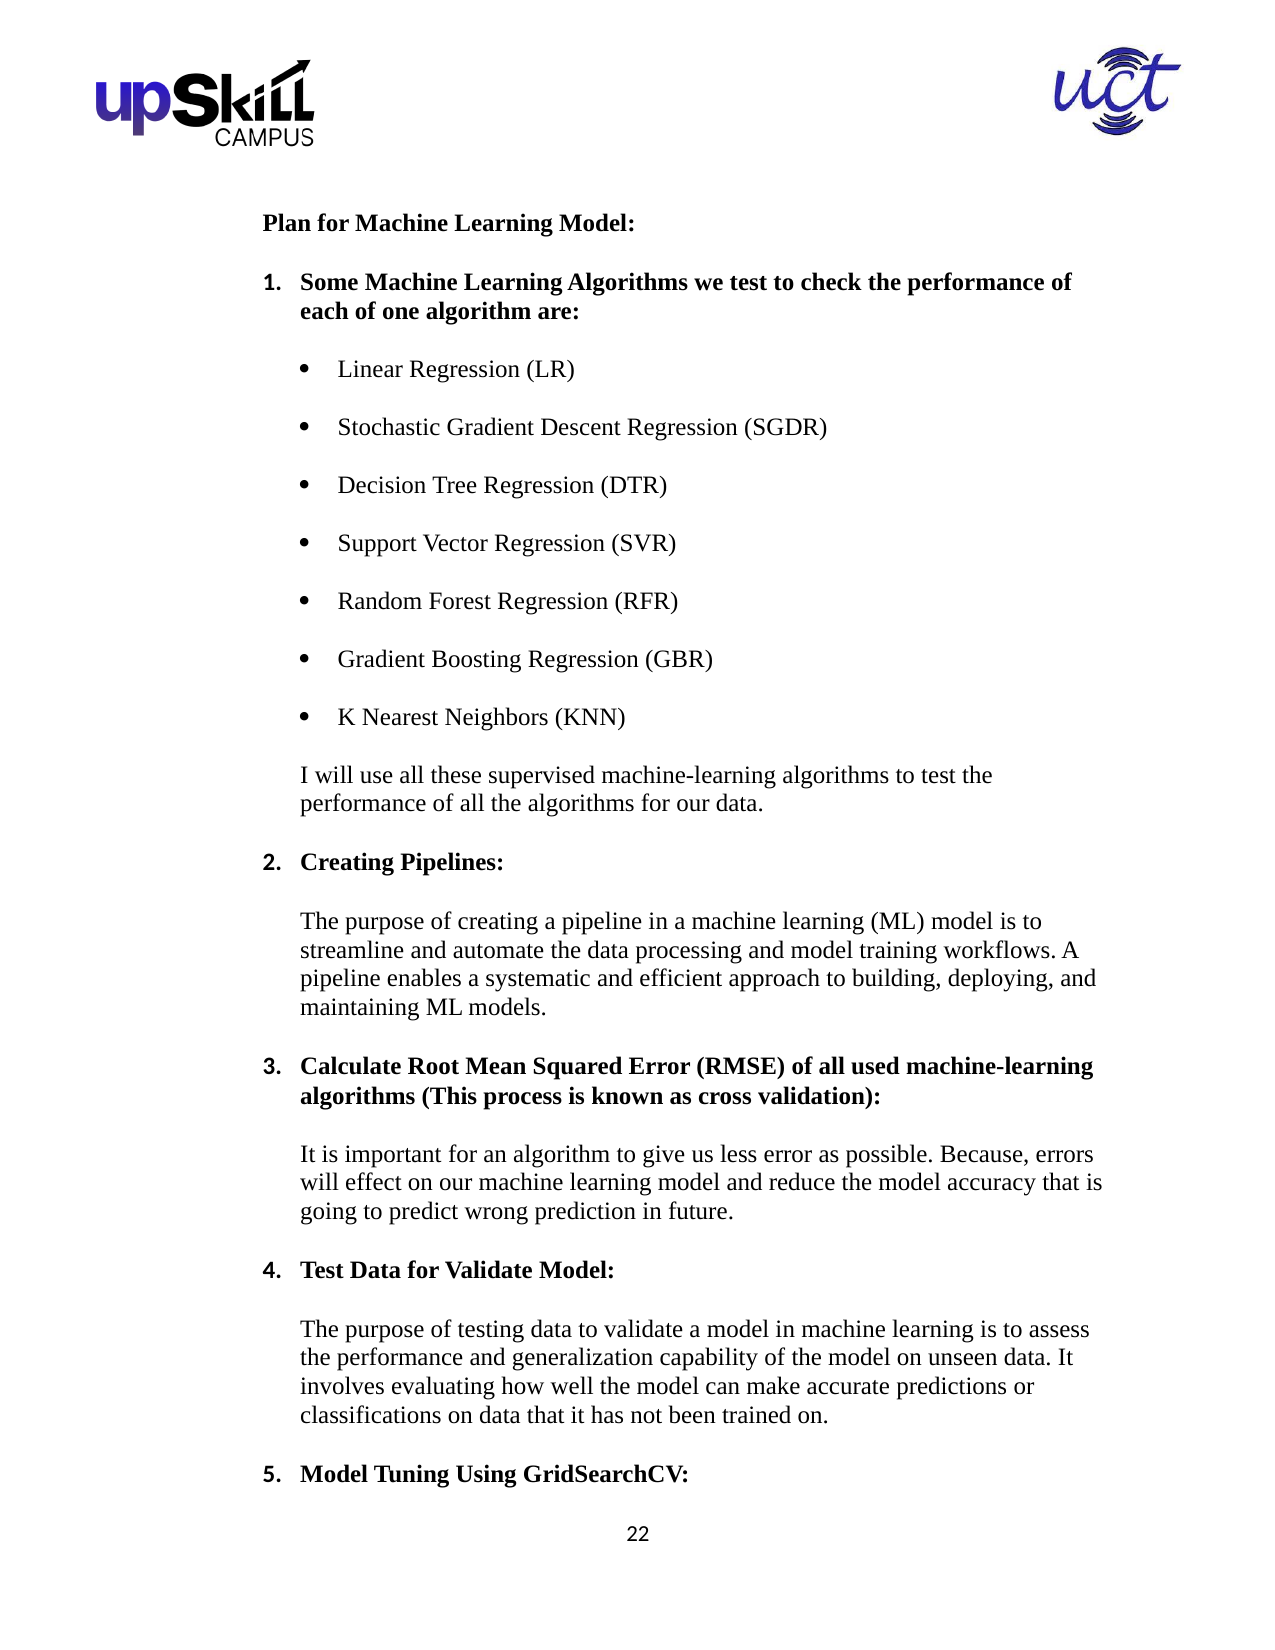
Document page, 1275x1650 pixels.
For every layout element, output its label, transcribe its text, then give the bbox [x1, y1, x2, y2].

subtitle Linear Regression (LR) [300, 354, 1125, 383]
subtitle The purpose of creating a pipeline in a machine learning (ML) model is to streamline and automate the data processing and model training workflows. A pipeline enables a systematic and efficient approach to building, deploying, and maintaining ML models. [300, 906, 1125, 1021]
subtitle K Nearest Neighbors (KNN) [300, 702, 1125, 731]
subtitle Calculate Root Mean Squared Error (RMSE) of all used machine-learning algorithms (This process is known as cross validation): [262, 1050, 1125, 1109]
subtitle Stochastic Gradient Descent Regression (SGDR) [300, 412, 1125, 441]
picture [58, 37, 352, 151]
subtitle Creating Pipelines: [262, 846, 1125, 877]
picture [1051, 16, 1184, 150]
subtitle Random Forest Regression (RFR) [300, 586, 1125, 615]
subtitle I will use all these supervised machine-learning algorithms to test the performance of all the algorithms for our data. [300, 760, 1125, 817]
subtitle Decision Tree Regression (DTR) [300, 470, 1125, 499]
subtitle Plan for Machine Learning Model: [262, 208, 1125, 237]
subtitle Model Tuning Using GridSearchCV: [262, 1458, 1125, 1488]
subtitle Test Data for Validate Model: [262, 1254, 1125, 1284]
subtitle It is important for an algorithm to give us less error as possible. Because, errors will effect on our machine learning model and reduce the model accuracy that is going to predict wrong prediction in future. [300, 1139, 1125, 1225]
subtitle The purpose of testing data to validate a model in machine learning is to assess the performance and generalization capability of the model on unseen data. It involves evaluating how well the model can make accurate predictions or classifications on data that it has not been trained on. [300, 1314, 1125, 1429]
subtitle Support Vector Regression (SVR) [300, 528, 1125, 557]
subtitle Some Machine Learning Algorithms we test to check the performance of each of one algorithm are: [262, 266, 1125, 325]
subtitle Gradient Boosting Regression (GBR) [300, 644, 1125, 673]
